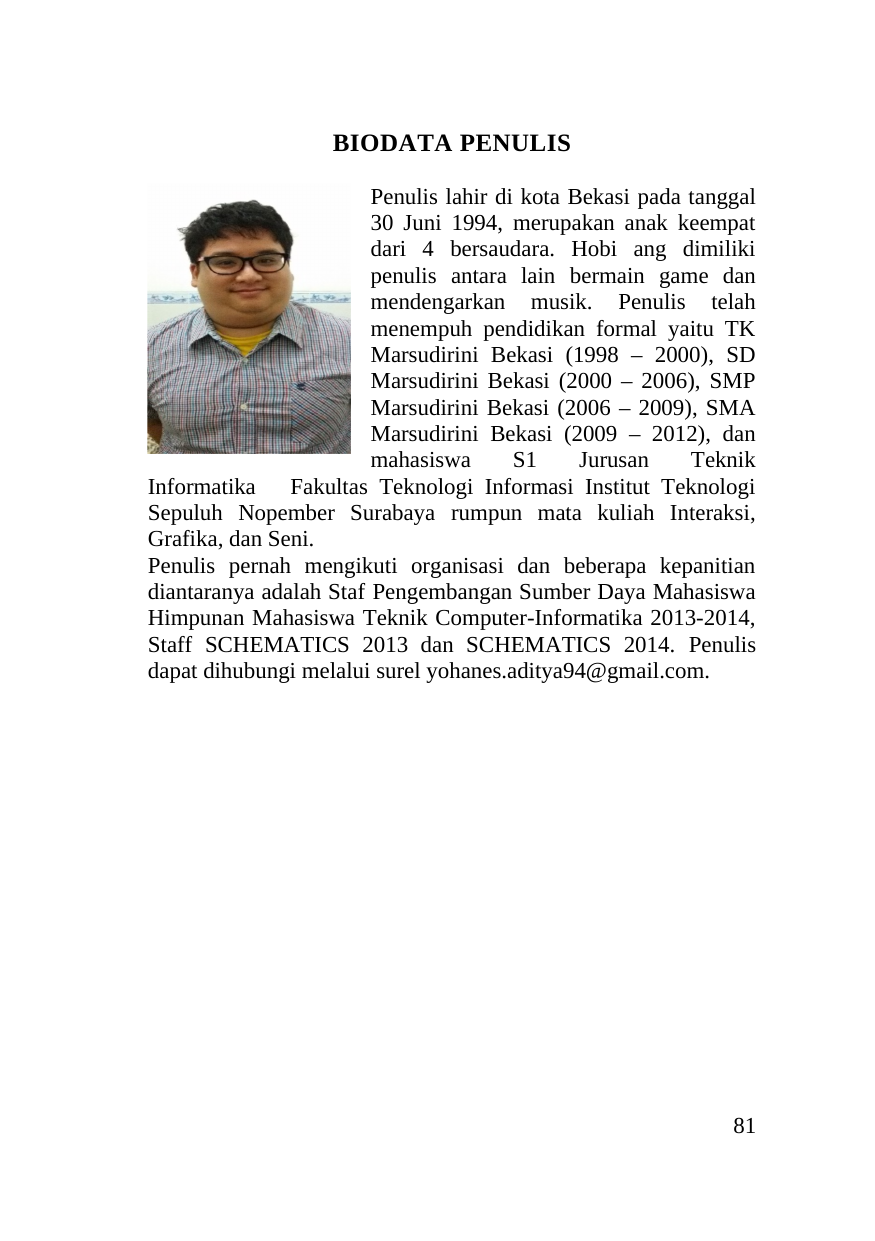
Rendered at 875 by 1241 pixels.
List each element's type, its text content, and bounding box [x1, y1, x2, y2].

text Penulis lahir di kota Bekasi pada tanggal 30 Juni 1994, merupakan anak keempat dari 4 bersaudara. Hobi ang dimiliki penulis antara lain bermain game dan mendengarkan musik. Penulis telah menempuh pendidikan formal yaitu TK Marsudirini Bekasi (1998 – 2000), SD Marsudirini Bekasi (2000 – 2006), SMP Marsudirini Bekasi (2006 – 2009), SMA Marsudirini Bekasi (2009 – 2012), dan mahasiswa S1 Jurusan Teknik Informatika Fakultas Teknologi Informasi Institut Teknologi Sepuluh Nopember Surabaya rumpun mata kuliah Interaksi, Grafika, dan Seni. [148, 183, 756, 552]
text Penulis pernah mengikuti organisasi dan beberapa kepanitian diantaranya adalah Staf Pengembangan Sumber Daya Mahasiswa Himpunan Mahasiswa Teknik Computer-Informatika 2013-2014, Staff SCHEMATICS 2013 dan SCHEMATICS 2014. Penulis dapat dihubungi melalui surel yohanes.aditya94@gmail.com. [148, 552, 756, 683]
picture [148, 184, 351, 454]
subtitle BIODATA PENULIS [148, 128, 756, 156]
